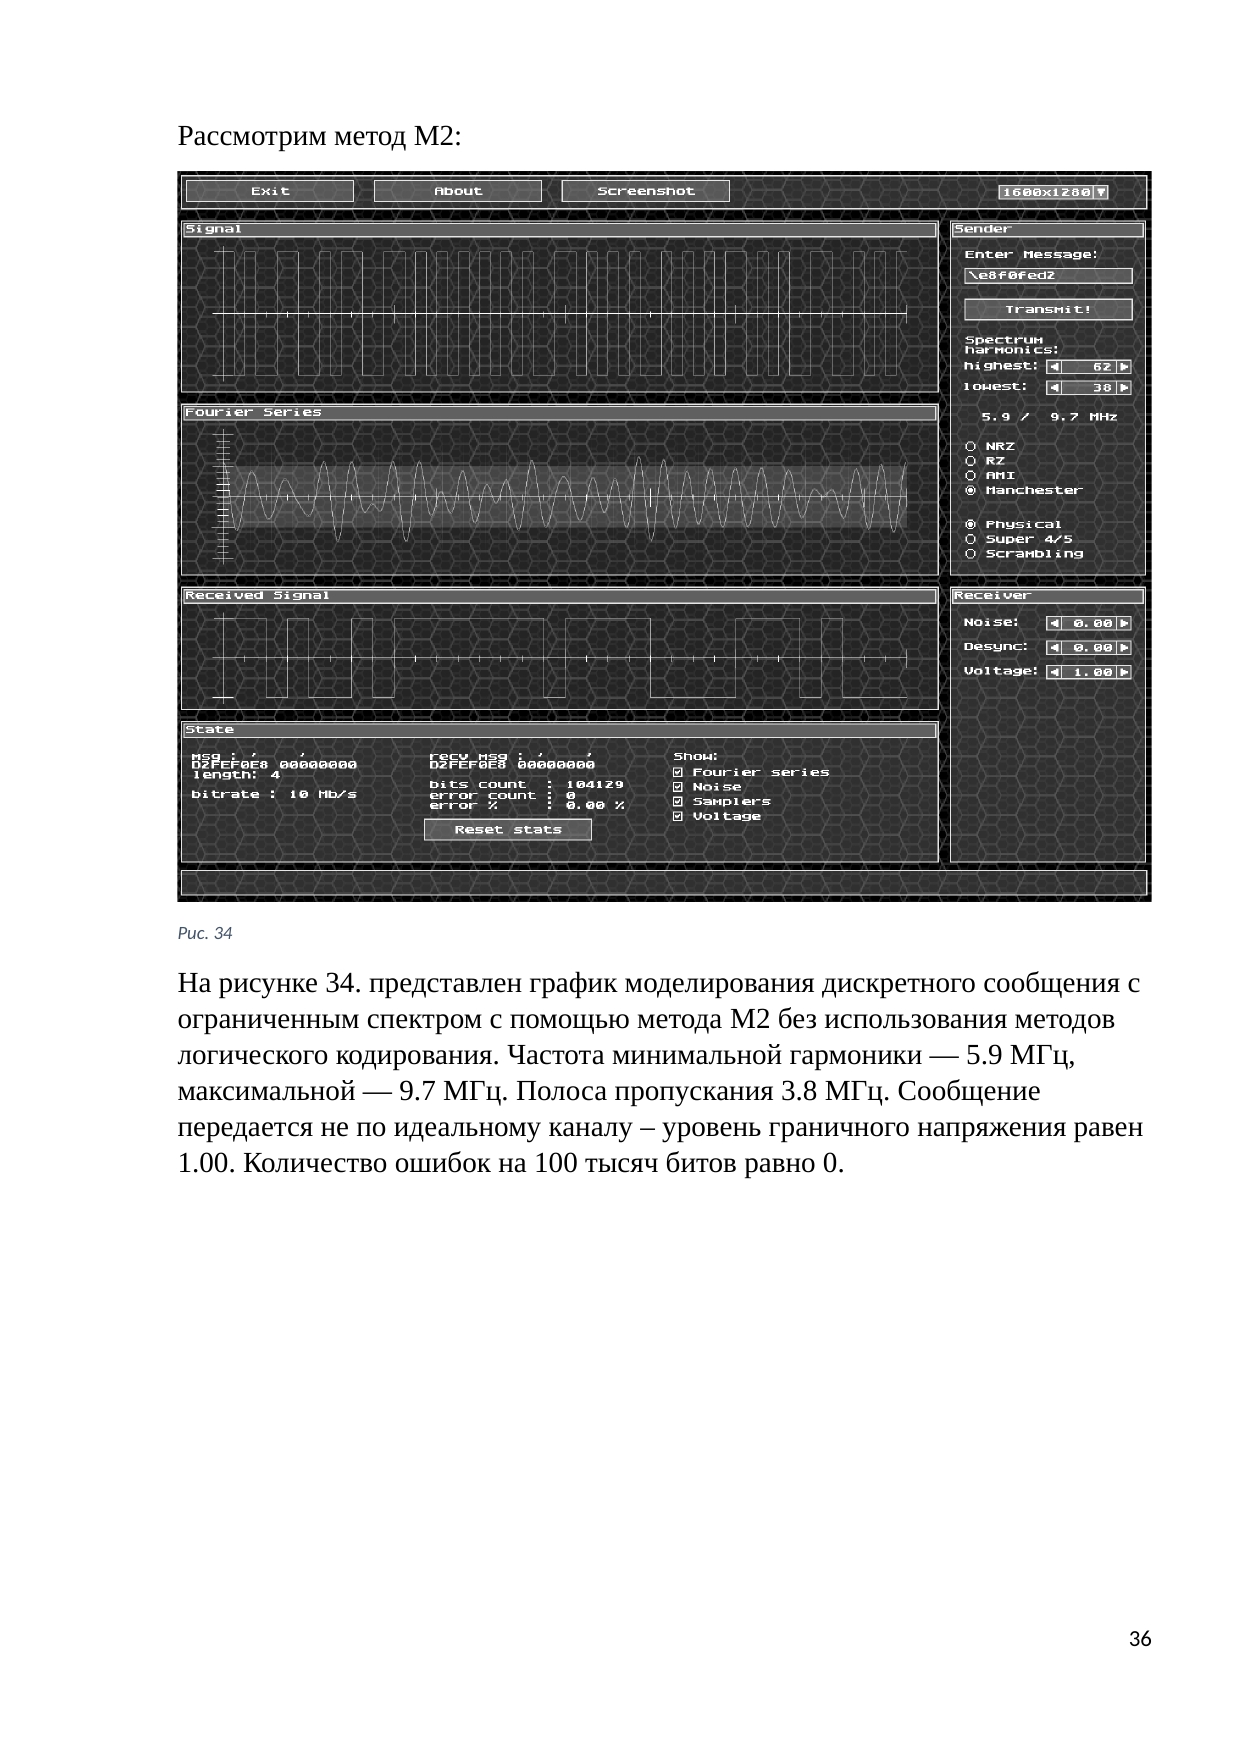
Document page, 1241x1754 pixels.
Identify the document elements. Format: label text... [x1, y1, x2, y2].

picture [177, 171, 1152, 902]
text Рассмотрим метод М2: [177, 118, 1152, 152]
text На рисунке 34. представлен график моделирования дискретного сообщения с ограниченным спектром с помощью метода M2 без использования методов логического кодирования. Частота минимальной гармоники — 5.9 МГц, максимальной — 9.7 МГц. Полоса пропускания 3.8 МГц. Сообщение передается не по идеальному каналу – уровень граничного напряжения равен 1.00. Количество ошибок на 100 тысяч битов равно 0. [177, 965, 1152, 1179]
